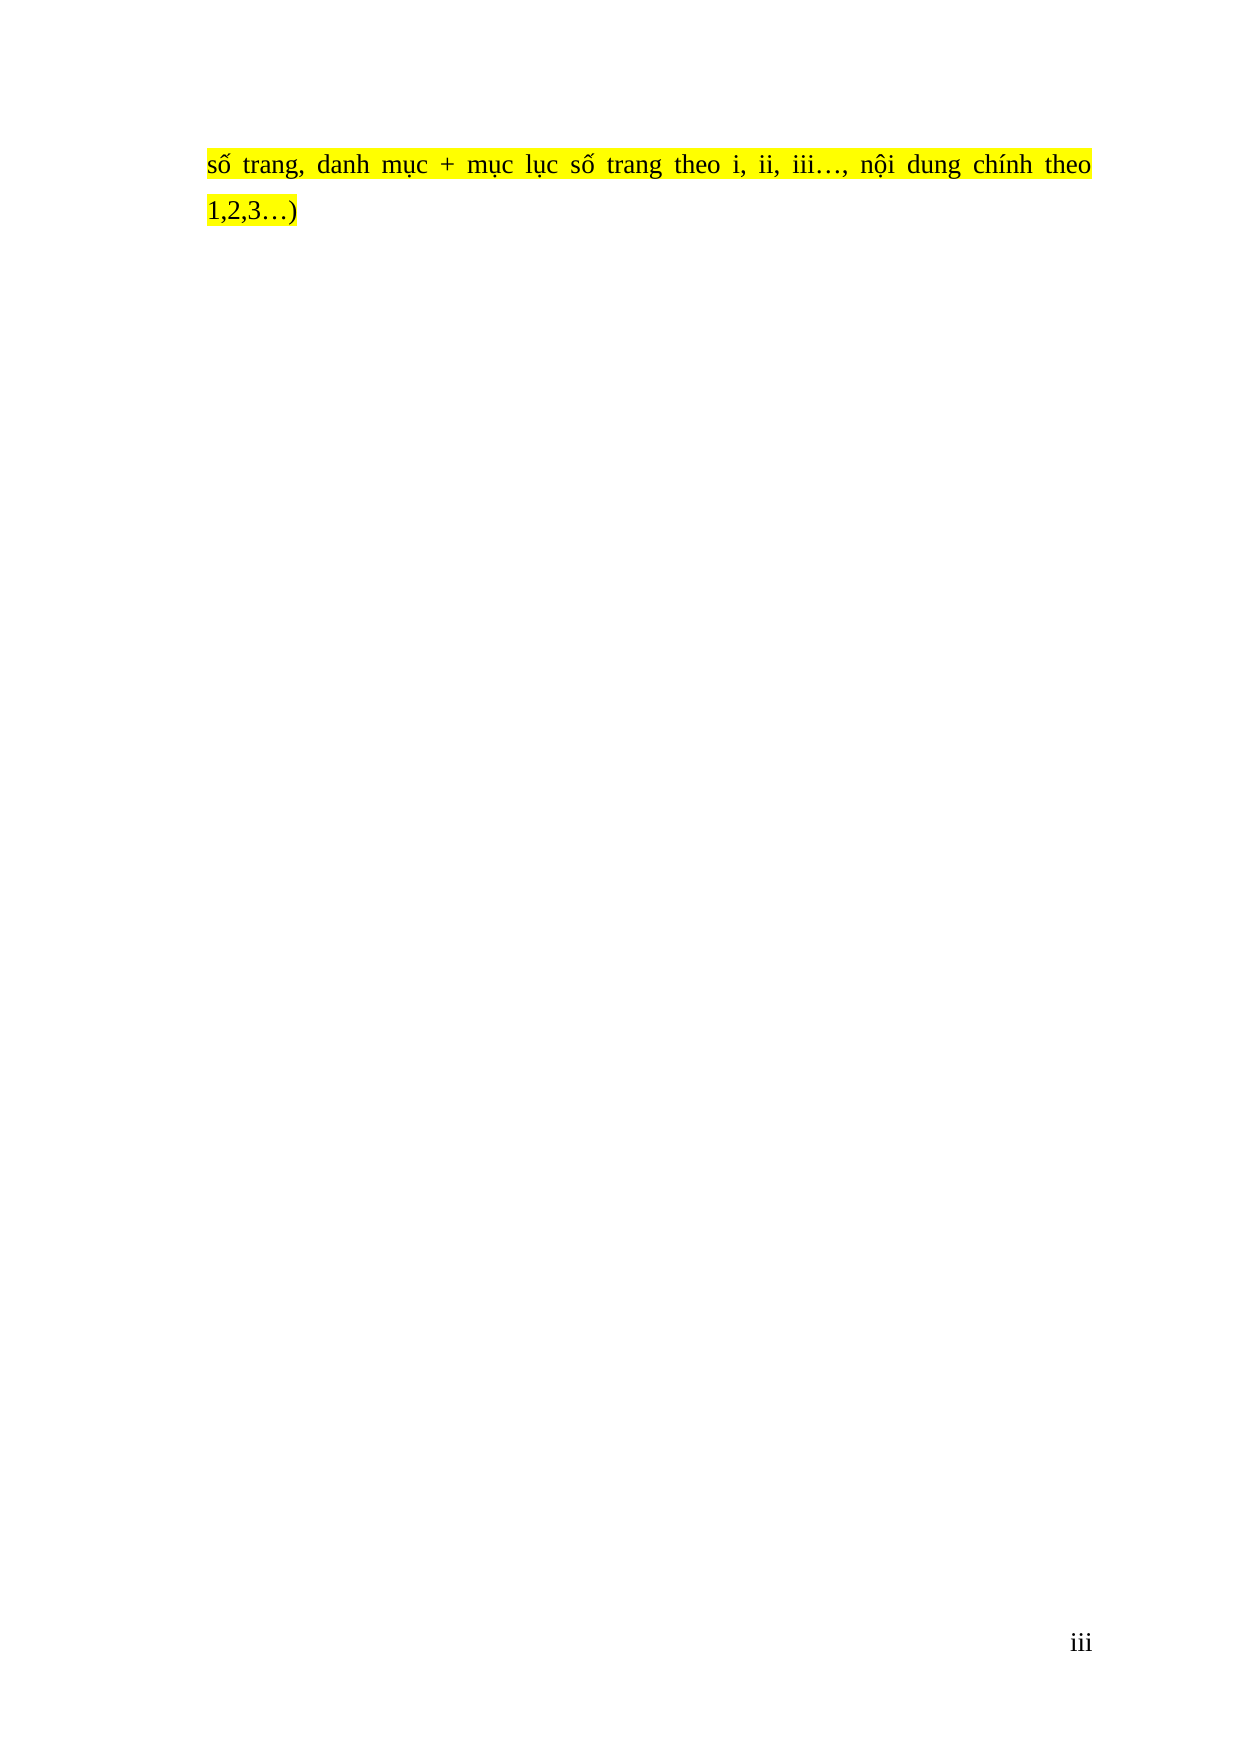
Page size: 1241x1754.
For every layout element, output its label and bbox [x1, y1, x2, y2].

text [207, 179, 1092, 226]
